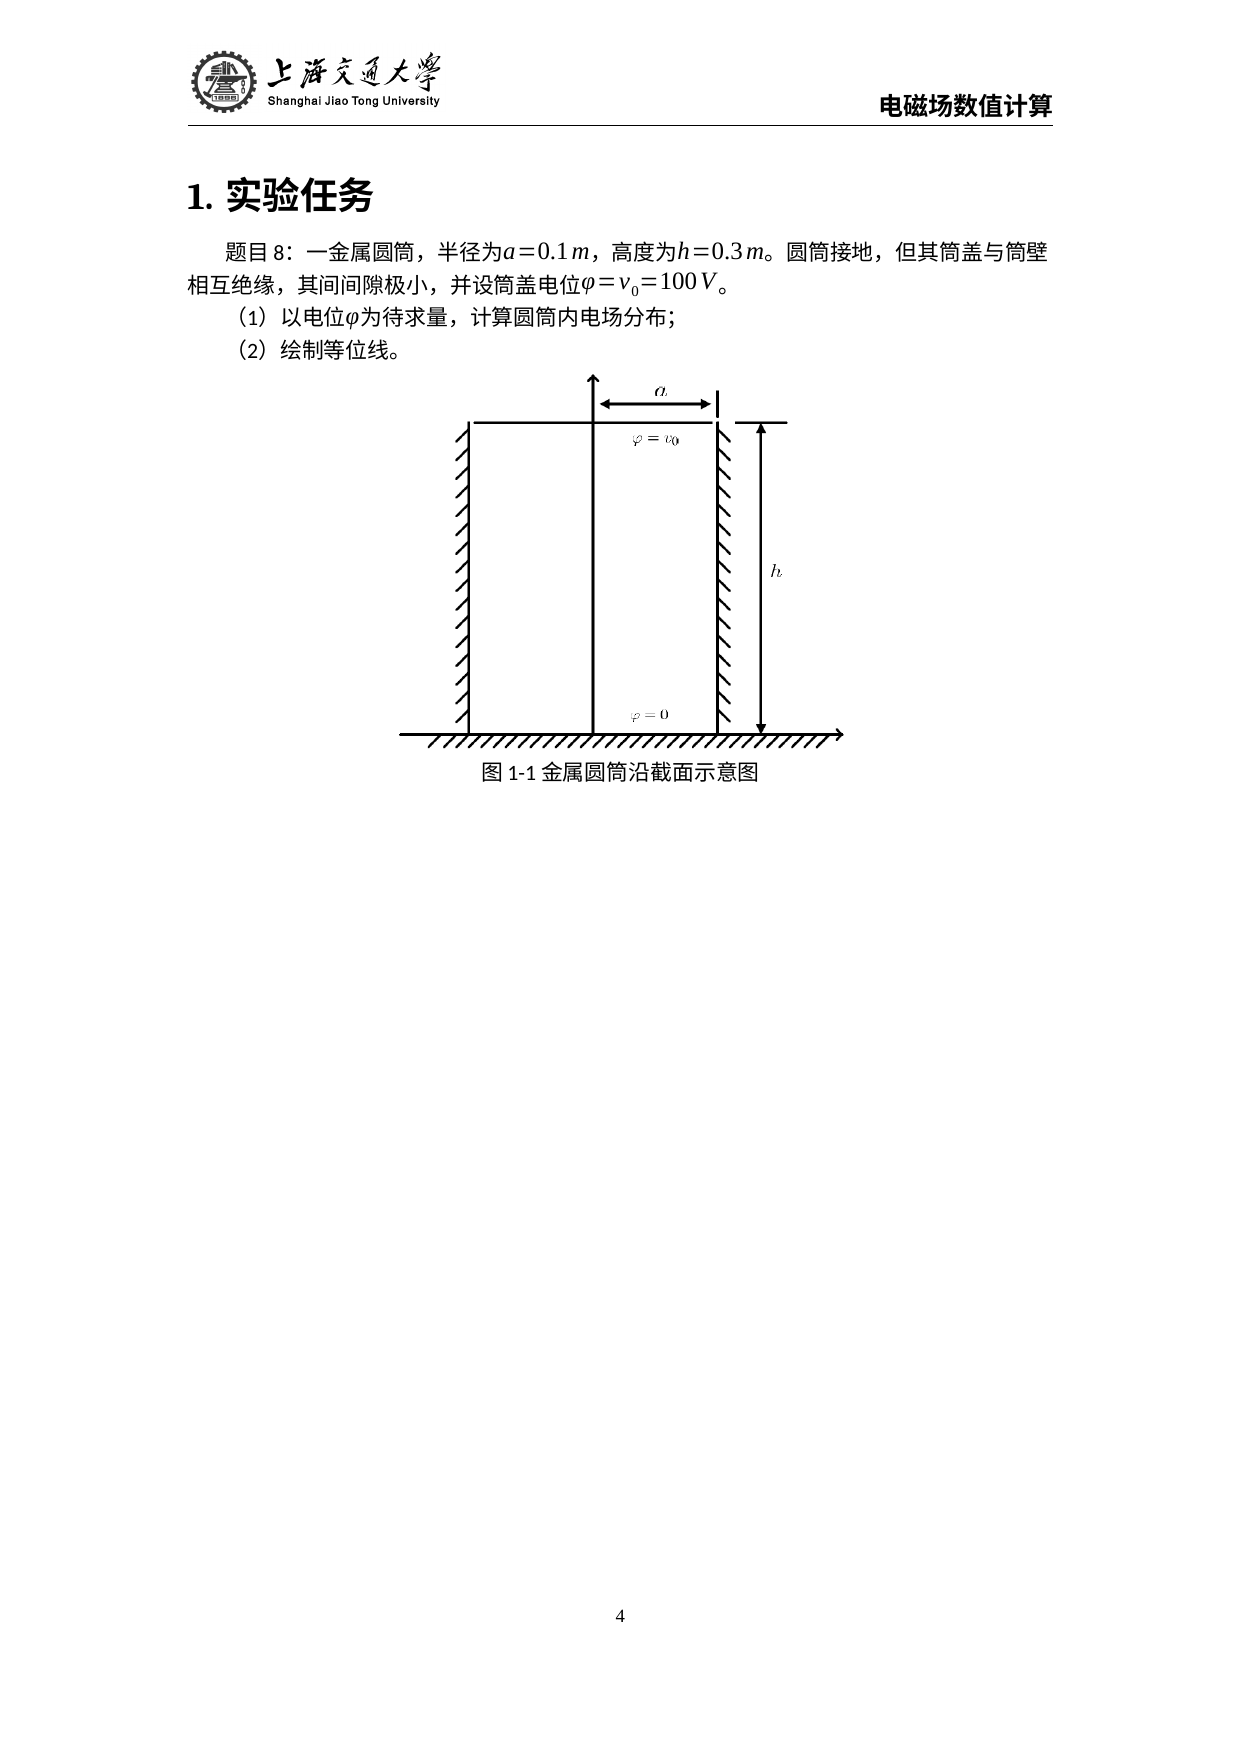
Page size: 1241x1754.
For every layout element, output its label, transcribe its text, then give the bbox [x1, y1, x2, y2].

text 图1-1 金属圆筒沿截面示意图 [187, 755, 1053, 787]
subtitle 实验任务 [187, 162, 1053, 227]
picture [395, 364, 845, 755]
text （2）绘制等位线。 [187, 332, 1053, 365]
text 题目8：一金属圆筒，半径为，高度为。圆筒接地，但其筒盖与筒壁相互绝缘，其间间隙极小，并设筒盖电位。 [187, 235, 1053, 300]
text （1）以电位为待求量，计算圆筒内电场分布； [187, 300, 1053, 332]
